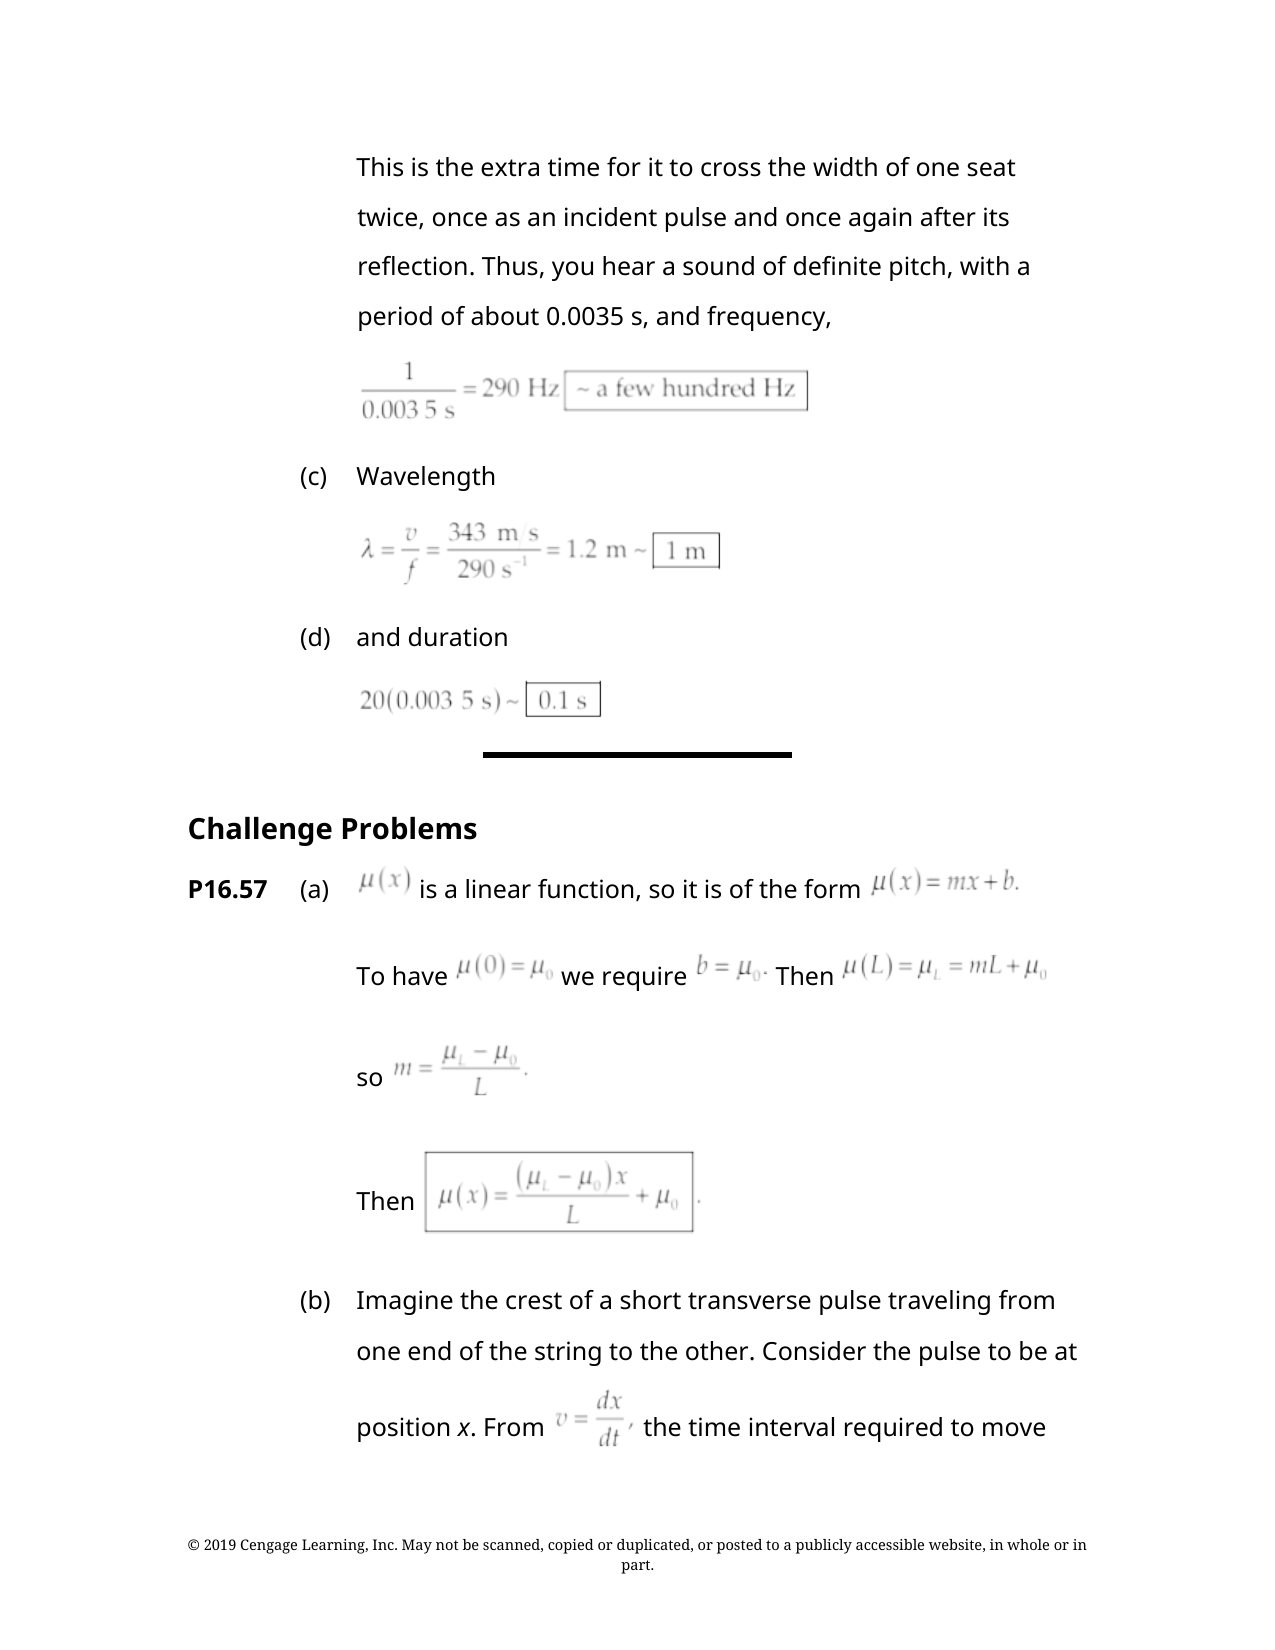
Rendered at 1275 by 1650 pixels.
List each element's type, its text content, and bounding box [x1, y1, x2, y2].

text P16.57 (a) is a linear function, so it is of the form [187, 861, 1087, 918]
text To have we require Then [187, 947, 1087, 1004]
text (d) and duration [187, 619, 1087, 653]
text so [187, 1034, 1087, 1118]
text Challenge Problems [187, 808, 1087, 848]
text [187, 1283, 1087, 1469]
text (c) Wavelength [187, 459, 1087, 493]
text Then [187, 1148, 1087, 1253]
text This is the extra time for it to cross the width of one seat twice, once as an incident pulse and once again after its reflection. Thus, you hear a sound of definite pitch, with a period of about 0.0035 s, and frequency, [187, 150, 1087, 332]
